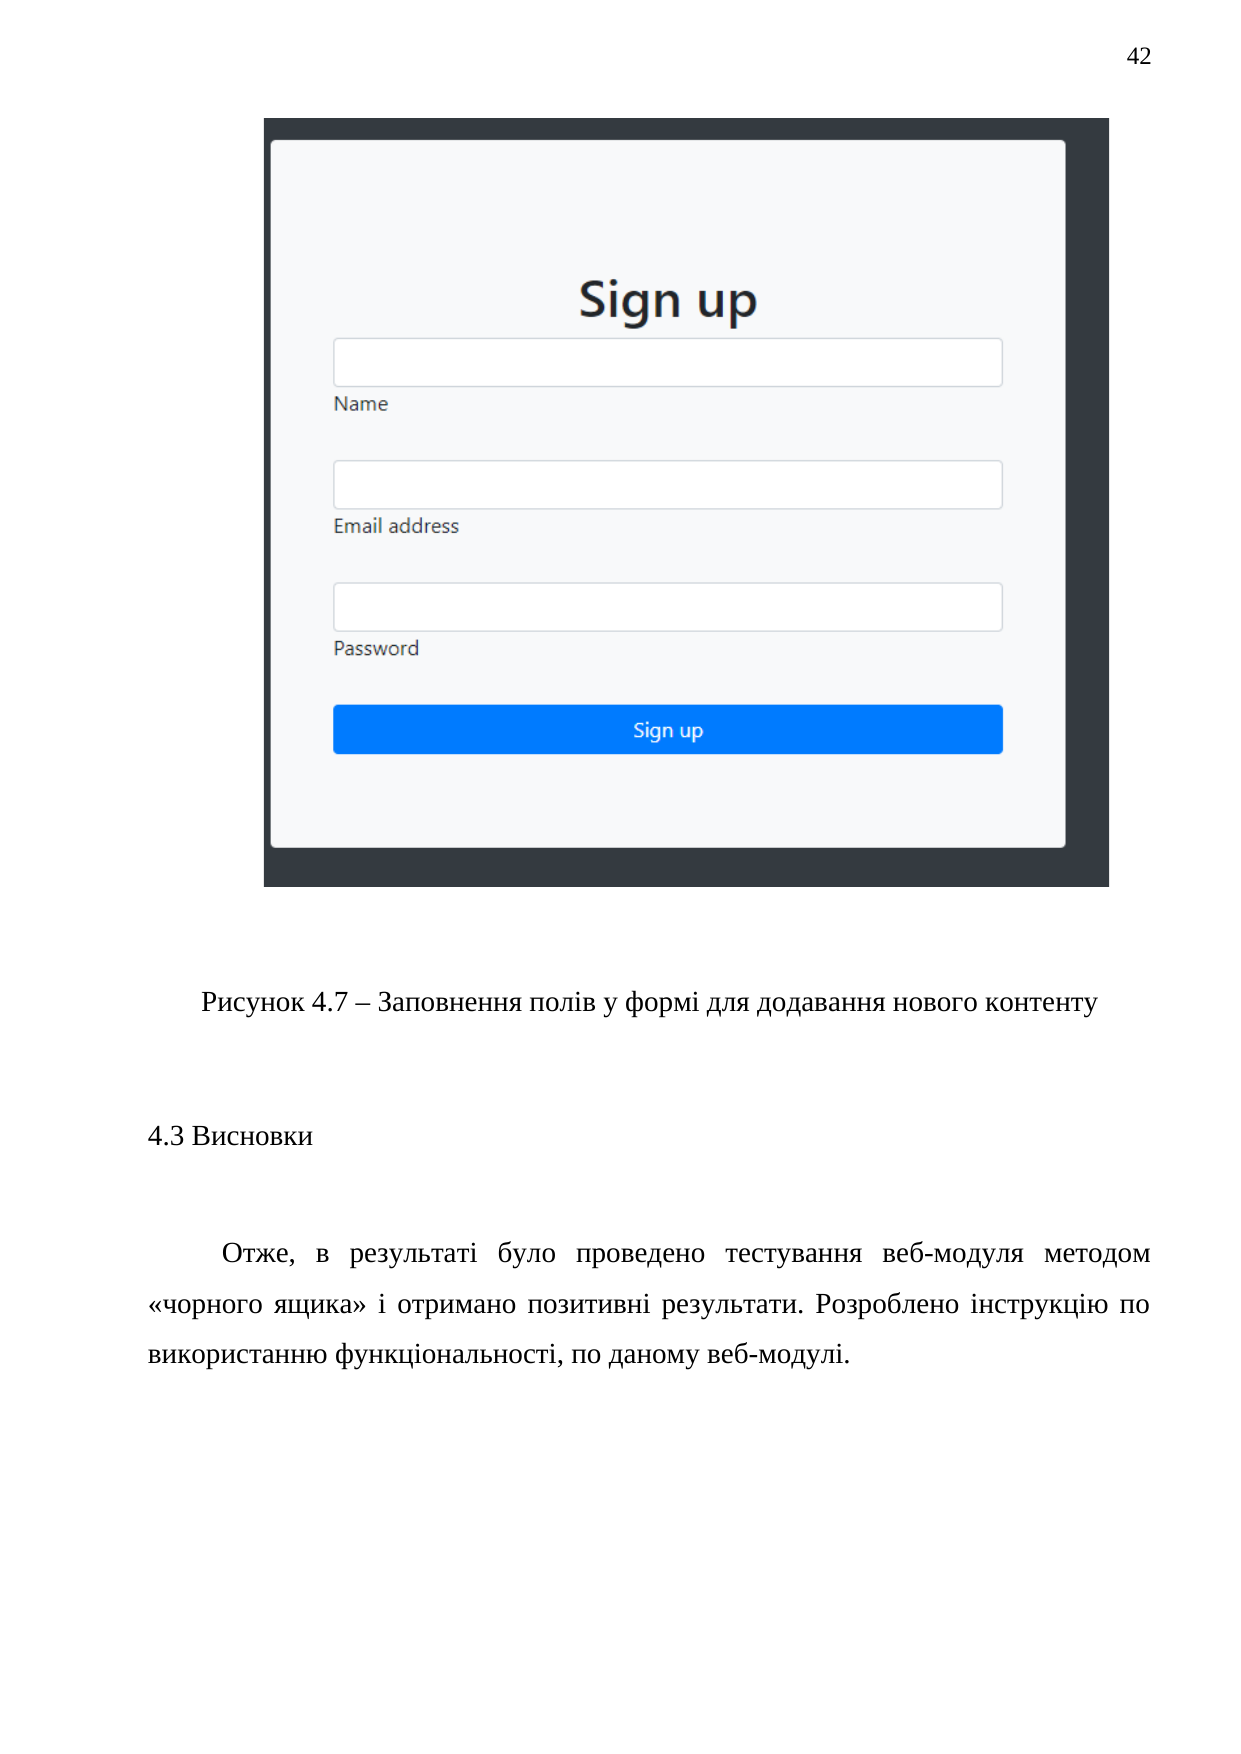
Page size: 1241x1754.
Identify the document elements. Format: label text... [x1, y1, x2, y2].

picture [263, 118, 1110, 887]
text Отже, в результаті було проведено тестування веб-модуля методом «чорного ящика» і отримано позитивні результати. Розроблено інструкцію по використанню функціональності, по даному веб-модулі. [148, 1236, 1152, 1370]
text Рисунок 4.7 – Заповнення полів у формі для додавання нового контенту [148, 984, 1152, 1018]
subtitle 4.3 Висновки [148, 1118, 1152, 1152]
